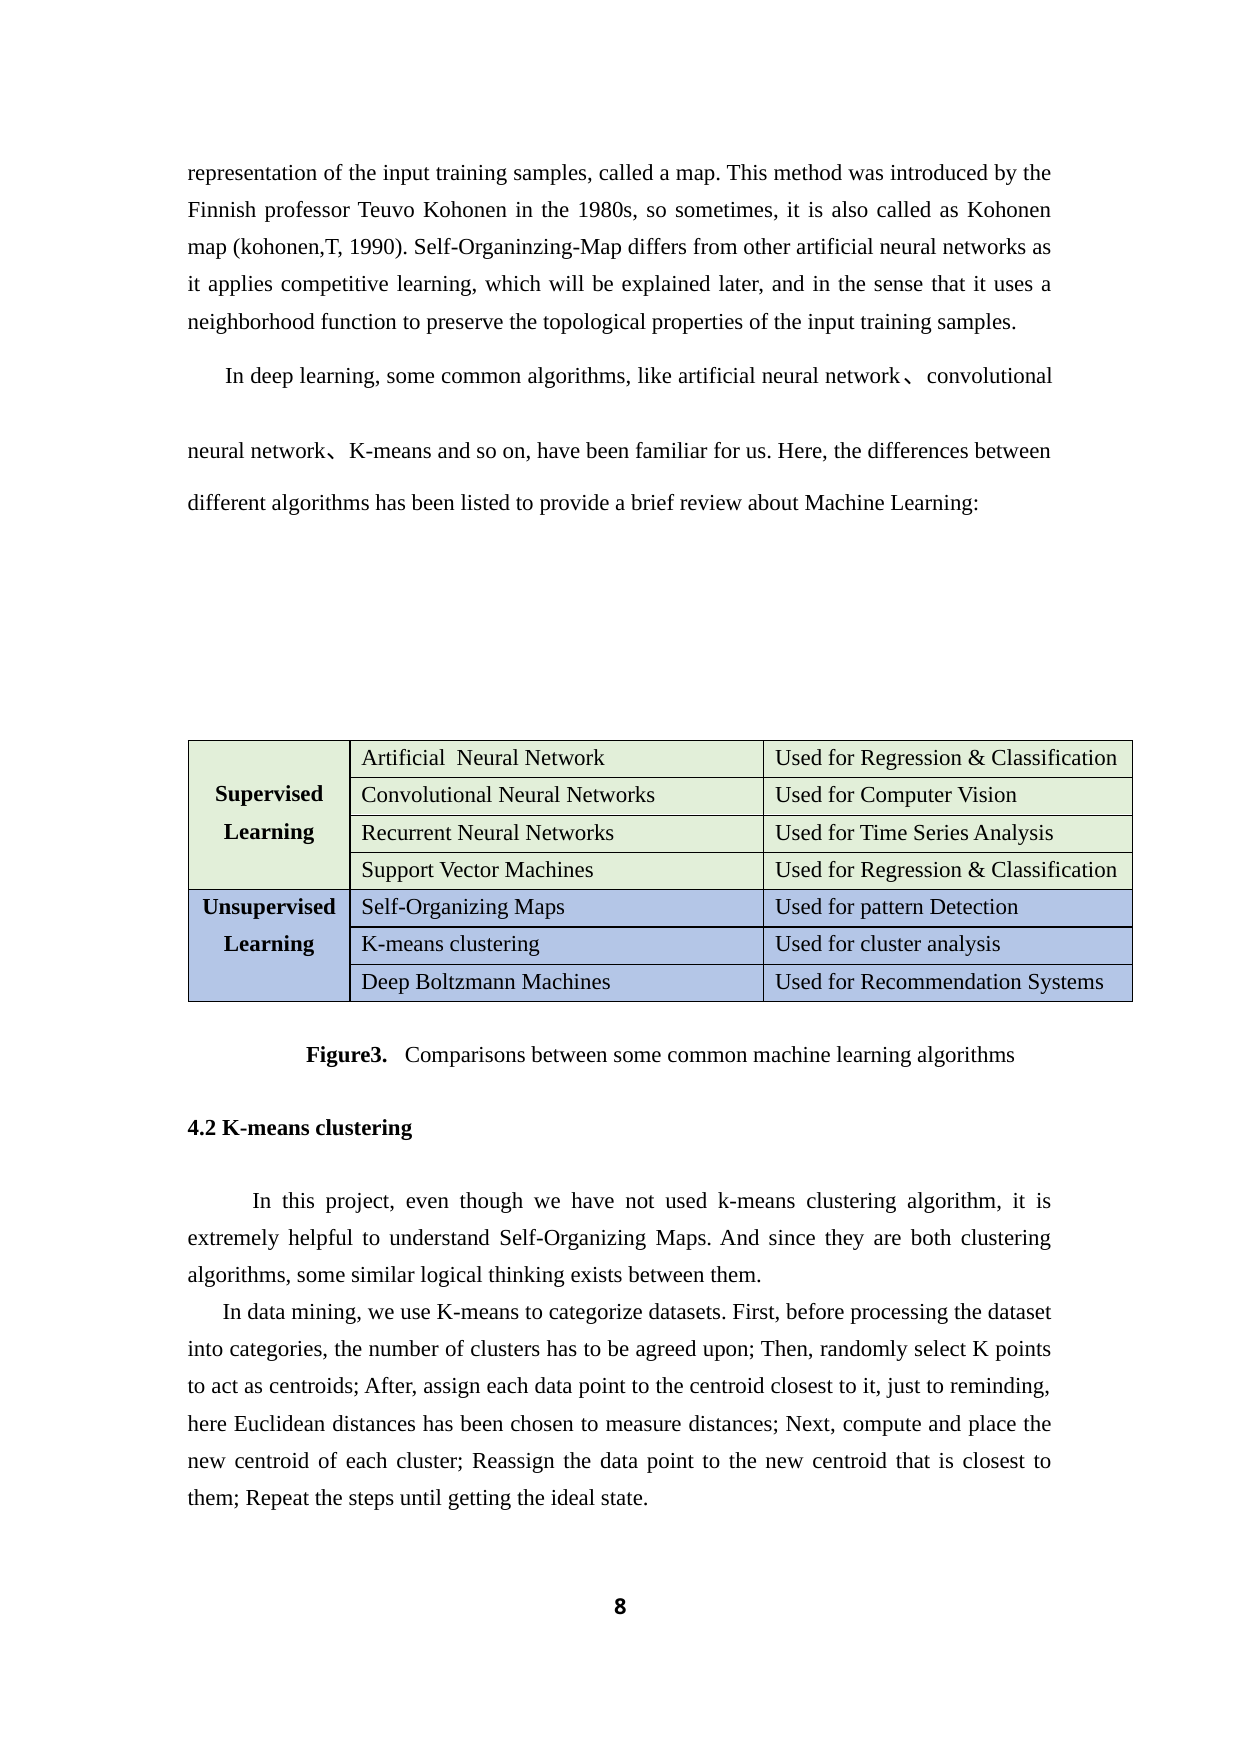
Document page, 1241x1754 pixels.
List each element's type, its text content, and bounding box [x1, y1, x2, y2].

table_header Supervised Learning [189, 741, 349, 889]
table_cell Recurrent Neural Networks [351, 816, 763, 852]
table_cell Unsupervised Learning [189, 890, 349, 1001]
table_cell K-means clustering [351, 928, 763, 964]
table_cell Used for Recommendation Systems [764, 965, 1132, 1001]
table_cell Support Vector Machines [351, 853, 763, 889]
table_header Used for Regression & Classification [764, 741, 1132, 777]
table_cell Used for Regression & Classification [764, 853, 1132, 889]
text 4.2 K-means clustering [187, 1111, 1053, 1144]
table_cell Convolutional Neural Networks [351, 778, 763, 814]
table_cell Deep Boltzmann Machines [351, 965, 763, 1001]
table_cell Used for cluster analysis [764, 928, 1132, 964]
text In deep learning, some common algorithms, like artificial neural network、convolutional neural network、K-means and so on, have been familiar for us. Here, the differences between different algorithms has been listed to provide a brief review about Machine Learning: [187, 341, 1053, 518]
text In this project, even though we have not used k-means clustering algorithm, it is extremely helpful to understand Self-Organizing Maps. And since they are both clustering algorithms, some similar logical thinking exists between them. [187, 1184, 1053, 1291]
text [187, 156, 1053, 337]
table_cell Self-Organizing Maps [351, 890, 763, 926]
table_cell Used for Computer Vision [764, 778, 1132, 814]
table_header Artificial Neural Network [351, 741, 763, 777]
table_cell Used for Time Series Analysis [764, 816, 1132, 852]
text In data mining, we use K-means to categorize datasets. First, before processing the dataset into categories, the number of clusters has to be agreed upon; Then, randomly select K points to act as centroids; After, assign each data point to the centroid closest to it, just to reminding, here Euclidean distances has been chosen to measure distances; Next, compute and place the new centroid of each cluster; Reassign the data point to the new centroid that is closest to them; Repeat the steps until getting the ideal state. [187, 1295, 1053, 1514]
list Figure3. Comparisons between some common machine learning algorithms [225, 1038, 1053, 1071]
table_cell Used for pattern Detection [764, 890, 1132, 926]
